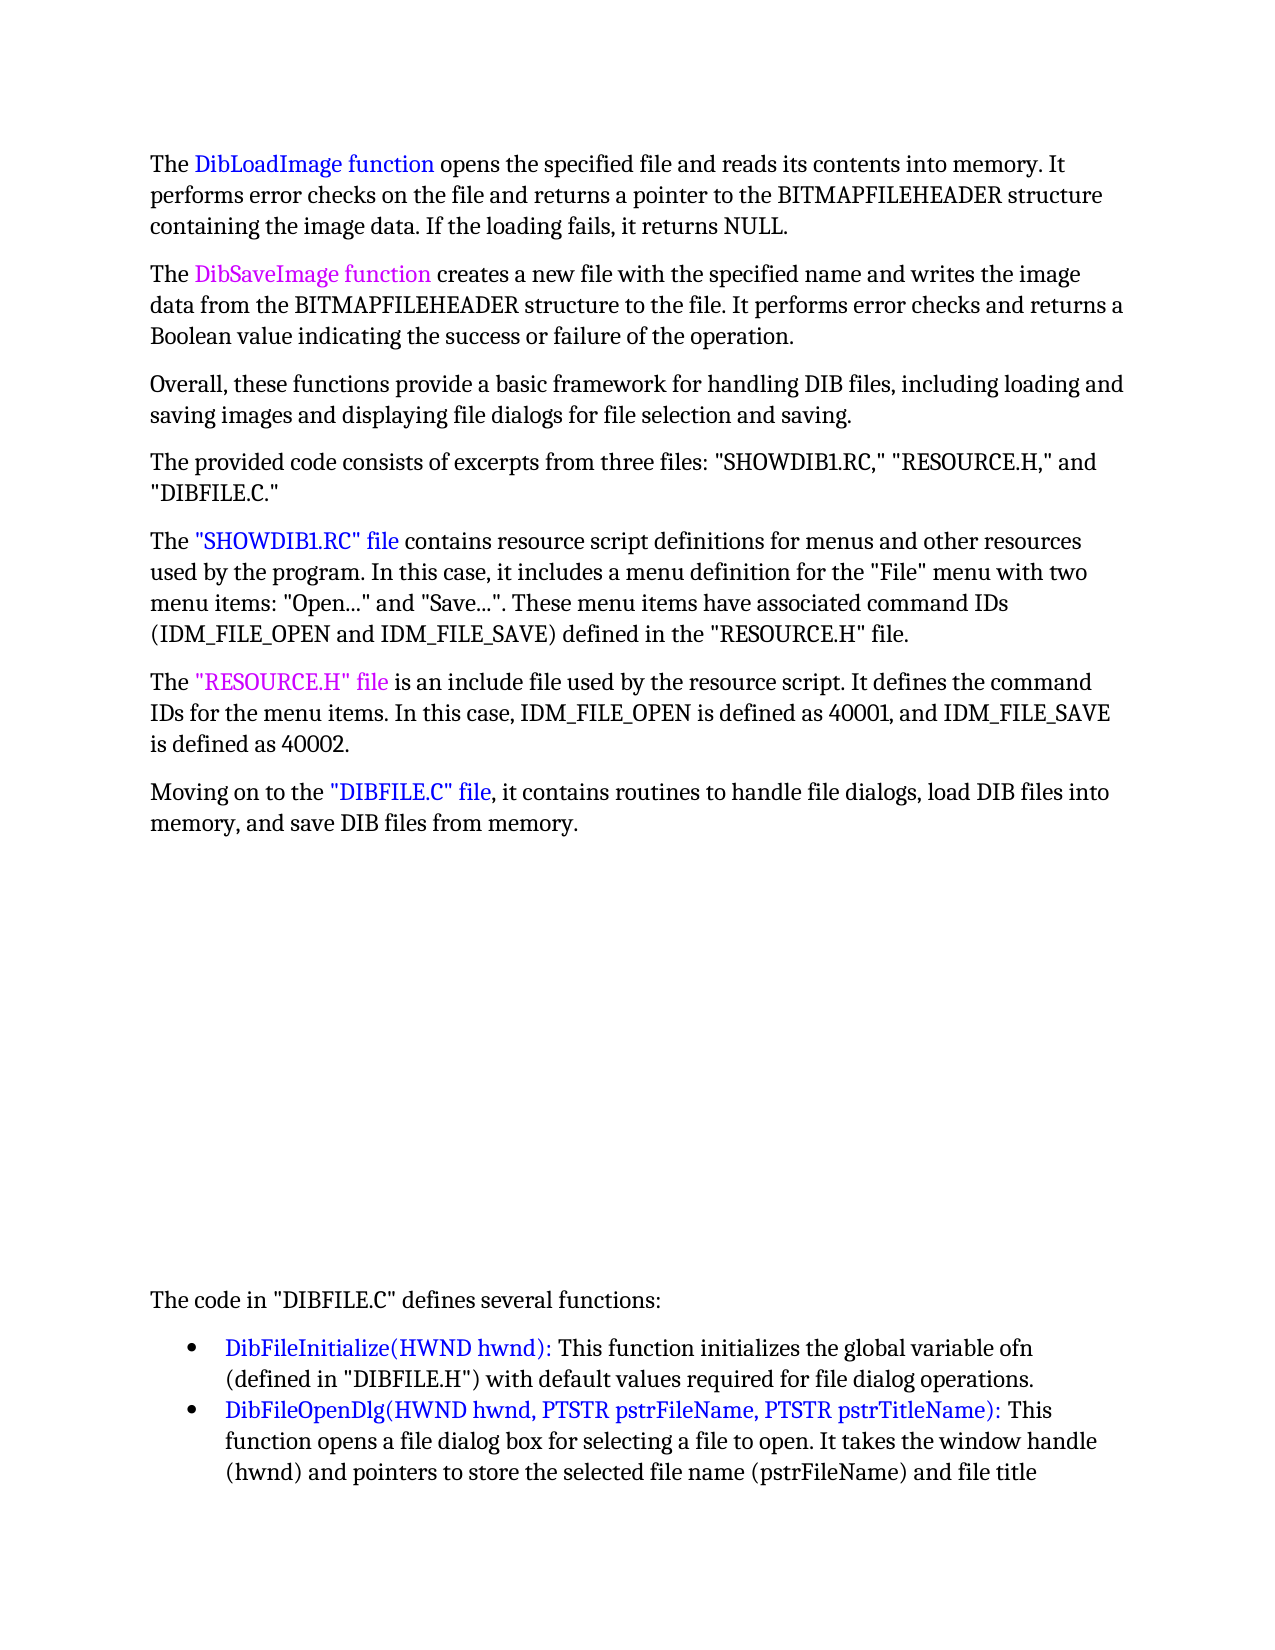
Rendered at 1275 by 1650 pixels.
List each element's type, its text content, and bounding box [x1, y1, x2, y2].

text The "RESOURCE.H" file is an include file used by the resource script. It defines the command IDs for the menu items. In this case, IDM_FILE_OPEN is defined as 40001, and IDM_FILE_SAVE is defined as 40002. [150, 668, 1125, 759]
text The DibLoadImage function opens the specified file and reads its contents into memory. It performs error checks on the file and returns a pointer to the BITMAPFILEHEADER structure containing the image data. If the loading fails, it returns NULL. [150, 150, 1125, 241]
text The code in "DIBFILE.C" defines several functions: [150, 1286, 1125, 1314]
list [187, 1396, 1125, 1486]
text The provided code consists of excerpts from three files: "SHOWDIB1.RC," "RESOURCE.H," and "DIBFILE.C." [150, 448, 1125, 508]
text Overall, these functions provide a basic framework for handling DIB files, including loading and saving images and displaying file dialogs for file selection and saving. [150, 369, 1125, 429]
text The DibSaveImage function creates a new file with the specified name and writes the image data from the BITMAPFILEHEADER structure to the file. It performs error checks and returns a Boolean value indicating the success or failure of the operation. [150, 260, 1125, 351]
list DibFileInitialize(HWND hwnd): This function initializes the global variable ofn (defined in "DIBFILE.H") with default values required for file dialog operations. [187, 1333, 1125, 1393]
text The "SHOWDIB1.RC" file contains resource script definitions for menus and other resources used by the program. In this case, it includes a menu definition for the "File" menu with two menu items: "Open..." and "Save...". These menu items have associated command IDs (IDM_FILE_OPEN and IDM_FILE_SAVE) defined in the "RESOURCE.H" file. [150, 527, 1125, 649]
text Moving on to the "DIBFILE.C" file, it contains routines to handle file dialogs, load DIB files into memory, and save DIB files from memory. [150, 778, 1125, 837]
